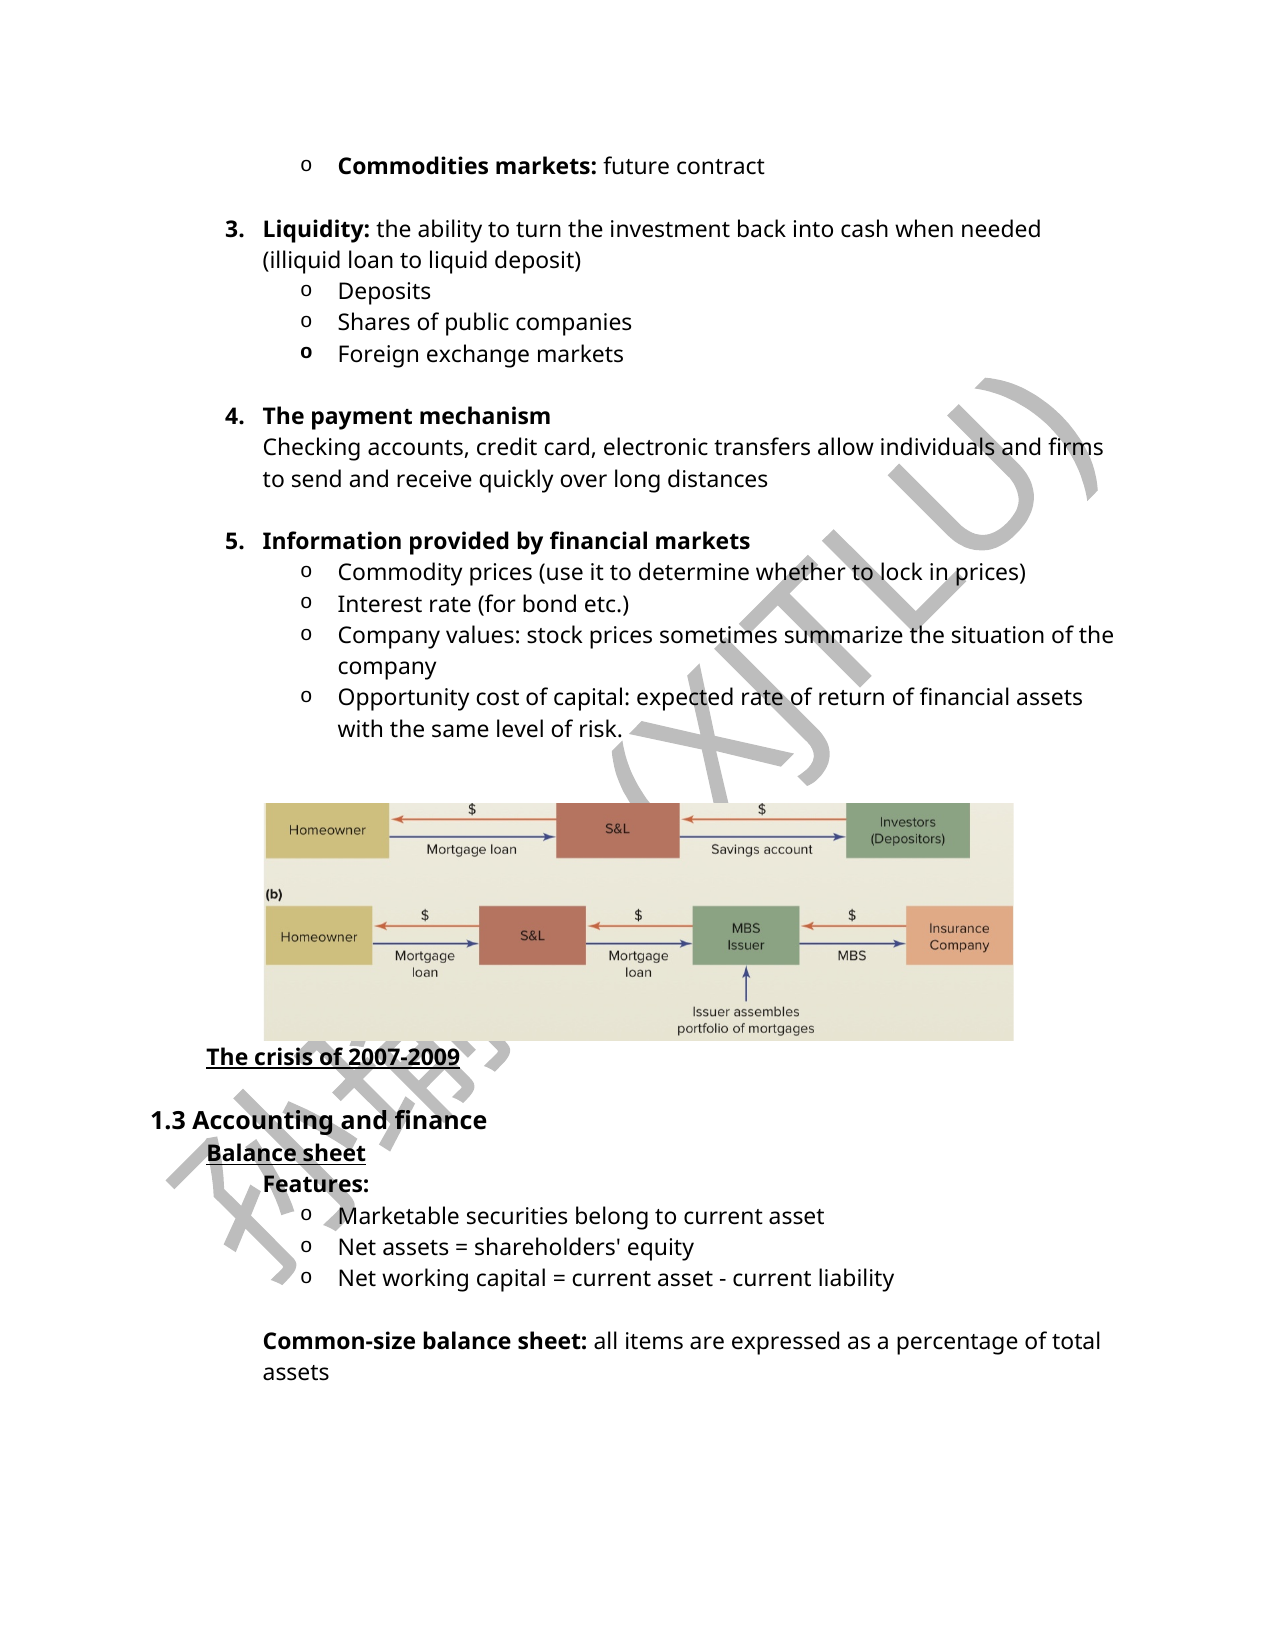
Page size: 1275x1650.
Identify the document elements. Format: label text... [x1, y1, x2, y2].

text Balance sheet [206, 1137, 1125, 1168]
list Commodity prices (use it to determine whether to lock in prices) [300, 556, 1125, 587]
list Net assets = shareholders' equity [300, 1231, 1125, 1262]
list Net working capital = current asset - current liability [300, 1262, 1125, 1293]
list Commodities markets: future contract [300, 150, 1125, 181]
list Interest rate (for bond etc.) [300, 587, 1125, 619]
list The payment mechanism [225, 400, 1125, 431]
list Opportunity cost of capital: expected rate of return of financial assets with the same level of risk. [300, 681, 1125, 744]
list Marketable securities belong to current asset [300, 1199, 1125, 1231]
list Deposits [300, 275, 1125, 306]
list Foreign exchange markets [300, 337, 1125, 369]
list Liquidity: the ability to turn the investment back into cash when needed (illiquid loan to liquid deposit) [225, 212, 1125, 275]
text Common-size balance sheet: all items are expressed as a percentage of total assets [262, 1324, 1125, 1387]
list Information provided by financial markets [225, 525, 1125, 556]
text Checking accounts, credit card, electronic transfers allow individuals and firms to send and receive quickly over long distances [262, 431, 1125, 494]
list Company values: stock prices sometimes summarize the situation of the company [300, 619, 1125, 681]
list Shares of public companies [300, 306, 1125, 337]
text 1.3 Accounting and finance [150, 1103, 1125, 1137]
picture [263, 803, 1014, 1041]
text Features: [262, 1168, 1125, 1199]
